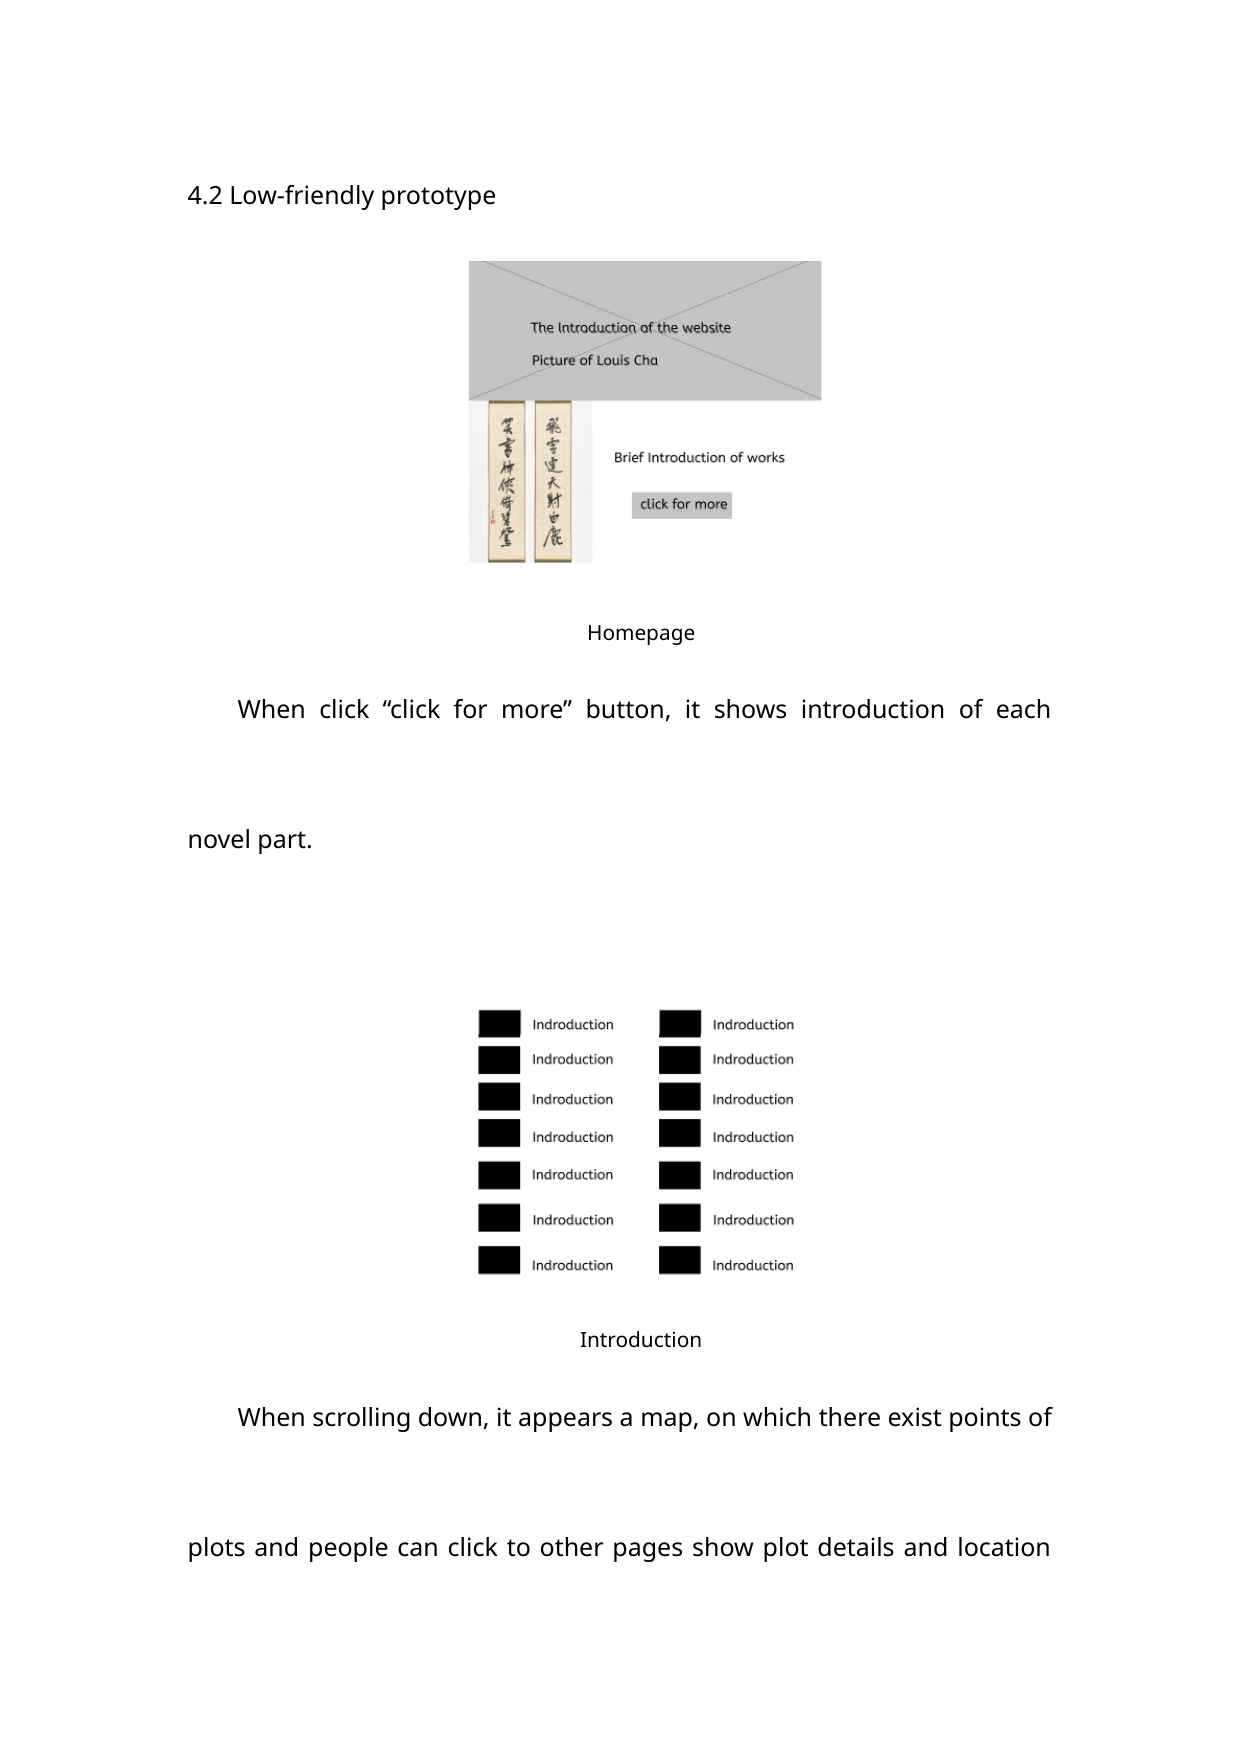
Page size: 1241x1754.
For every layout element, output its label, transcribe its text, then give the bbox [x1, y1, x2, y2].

picture [468, 261, 822, 566]
text 4.2 Low-friendly prototype [187, 162, 1053, 227]
text Homepage [187, 616, 1053, 648]
text When click “click for more” button, it shows introduction of each novel part. [187, 677, 1053, 872]
text Introduction [187, 1323, 1053, 1355]
picture [469, 1000, 821, 1287]
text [187, 1384, 1053, 1579]
